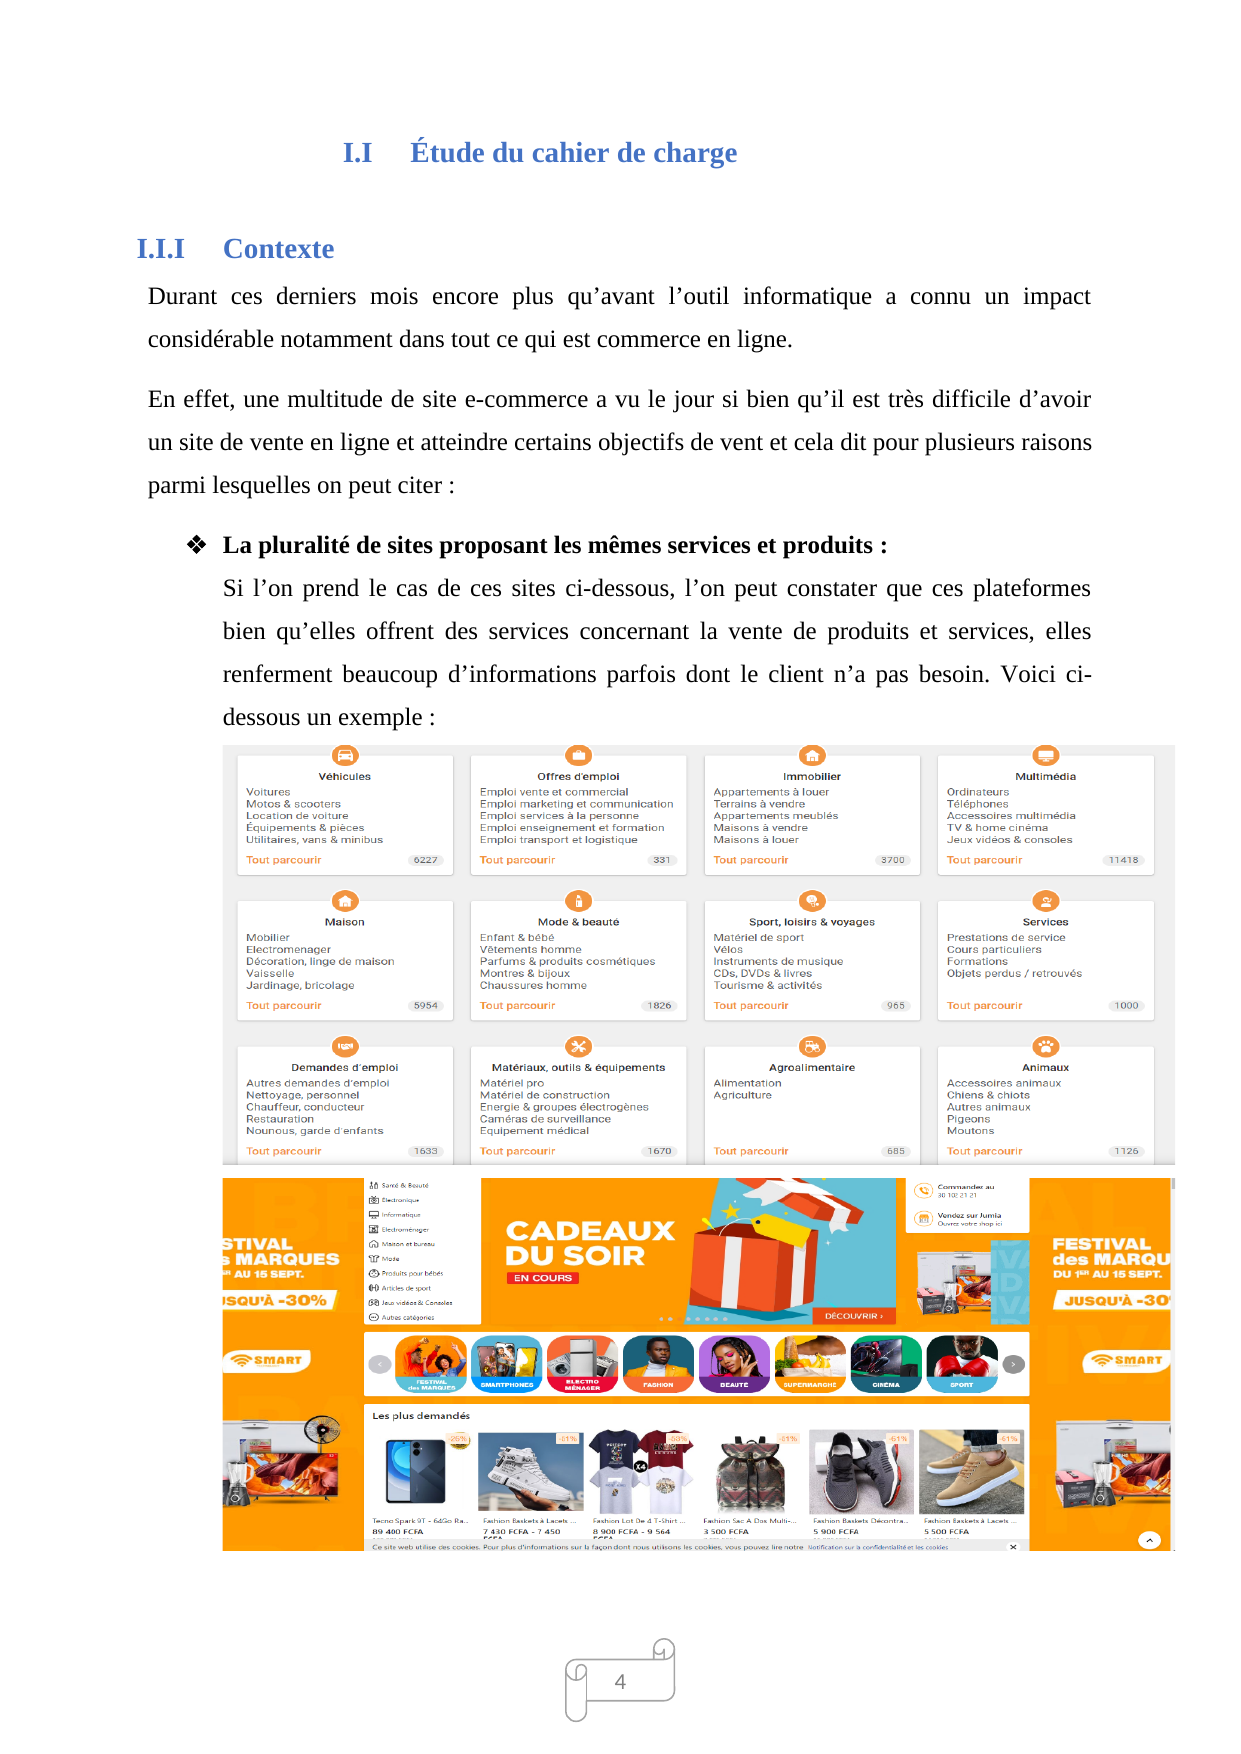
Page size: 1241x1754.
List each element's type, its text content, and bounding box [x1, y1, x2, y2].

subtitle Étude du cahier de charge [373, 135, 1093, 169]
picture [222, 745, 1176, 1165]
text En effet, une multitude de site e-commerce a vu le jour si bien qu’il est très difficile d’avoir un site de vente en ligne et atteindre certains objectifs de vent et cela dit pour plusieurs raisons parmi lesquelles on peut citer : [148, 384, 1093, 499]
list La pluralité de sites proposant les mêmes services et produits : [185, 530, 1093, 559]
subtitle Contexte [185, 231, 1093, 264]
list Si l’on prend le cas de ces sites ci-dessous, l’on peut constater que ces plateformes bien qu’elles offrent des services concernant la vente de produits et services, elles renferment beaucoup d’informations parfois dont le client n’a pas besoin. Voici ci-dessous un exemple : [223, 573, 1093, 731]
picture [222, 1178, 1176, 1551]
text Durant ces derniers mois encore plus qu’avant l’outil informatique a connu un impact considérable notamment dans tout ce qui est commerce en ligne. [148, 281, 1093, 353]
